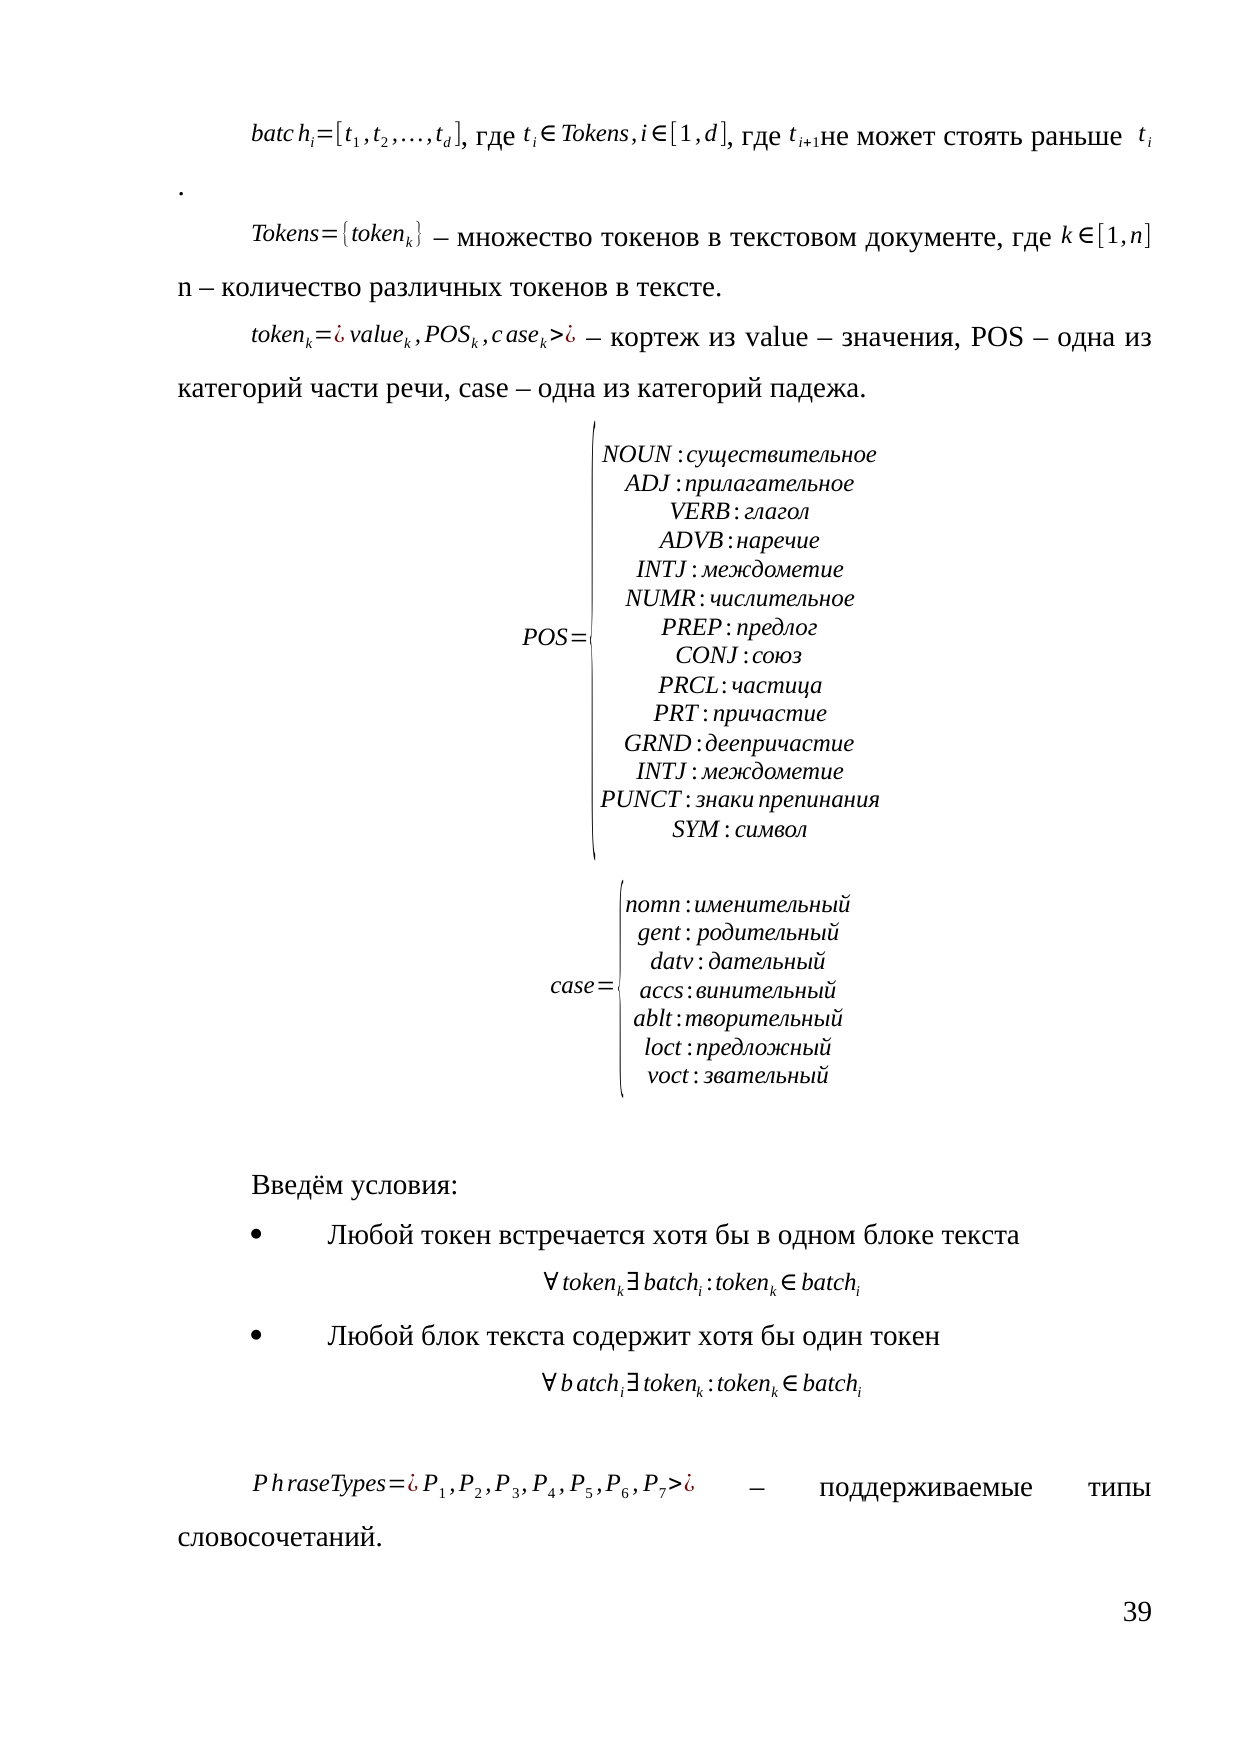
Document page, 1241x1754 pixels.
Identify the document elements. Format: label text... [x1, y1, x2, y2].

text Введём условия: [177, 1167, 1152, 1200]
text – кортеж из value – значения, POS – одна из категорий части речи, case – одна из категорий падежа. [177, 319, 1152, 403]
text – множество токенов в текстовом документе, где n – количество различных токенов в тексте. [177, 219, 1152, 303]
list Любой токен встречается хотя бы в одном блоке текста [177, 1217, 1152, 1251]
text – поддерживаемые типы словосочетаний. [177, 1469, 1152, 1553]
text , где , где не может стоять раньше . [177, 118, 1152, 202]
list Любой блок текста содержит хотя бы один токен [177, 1318, 1152, 1351]
